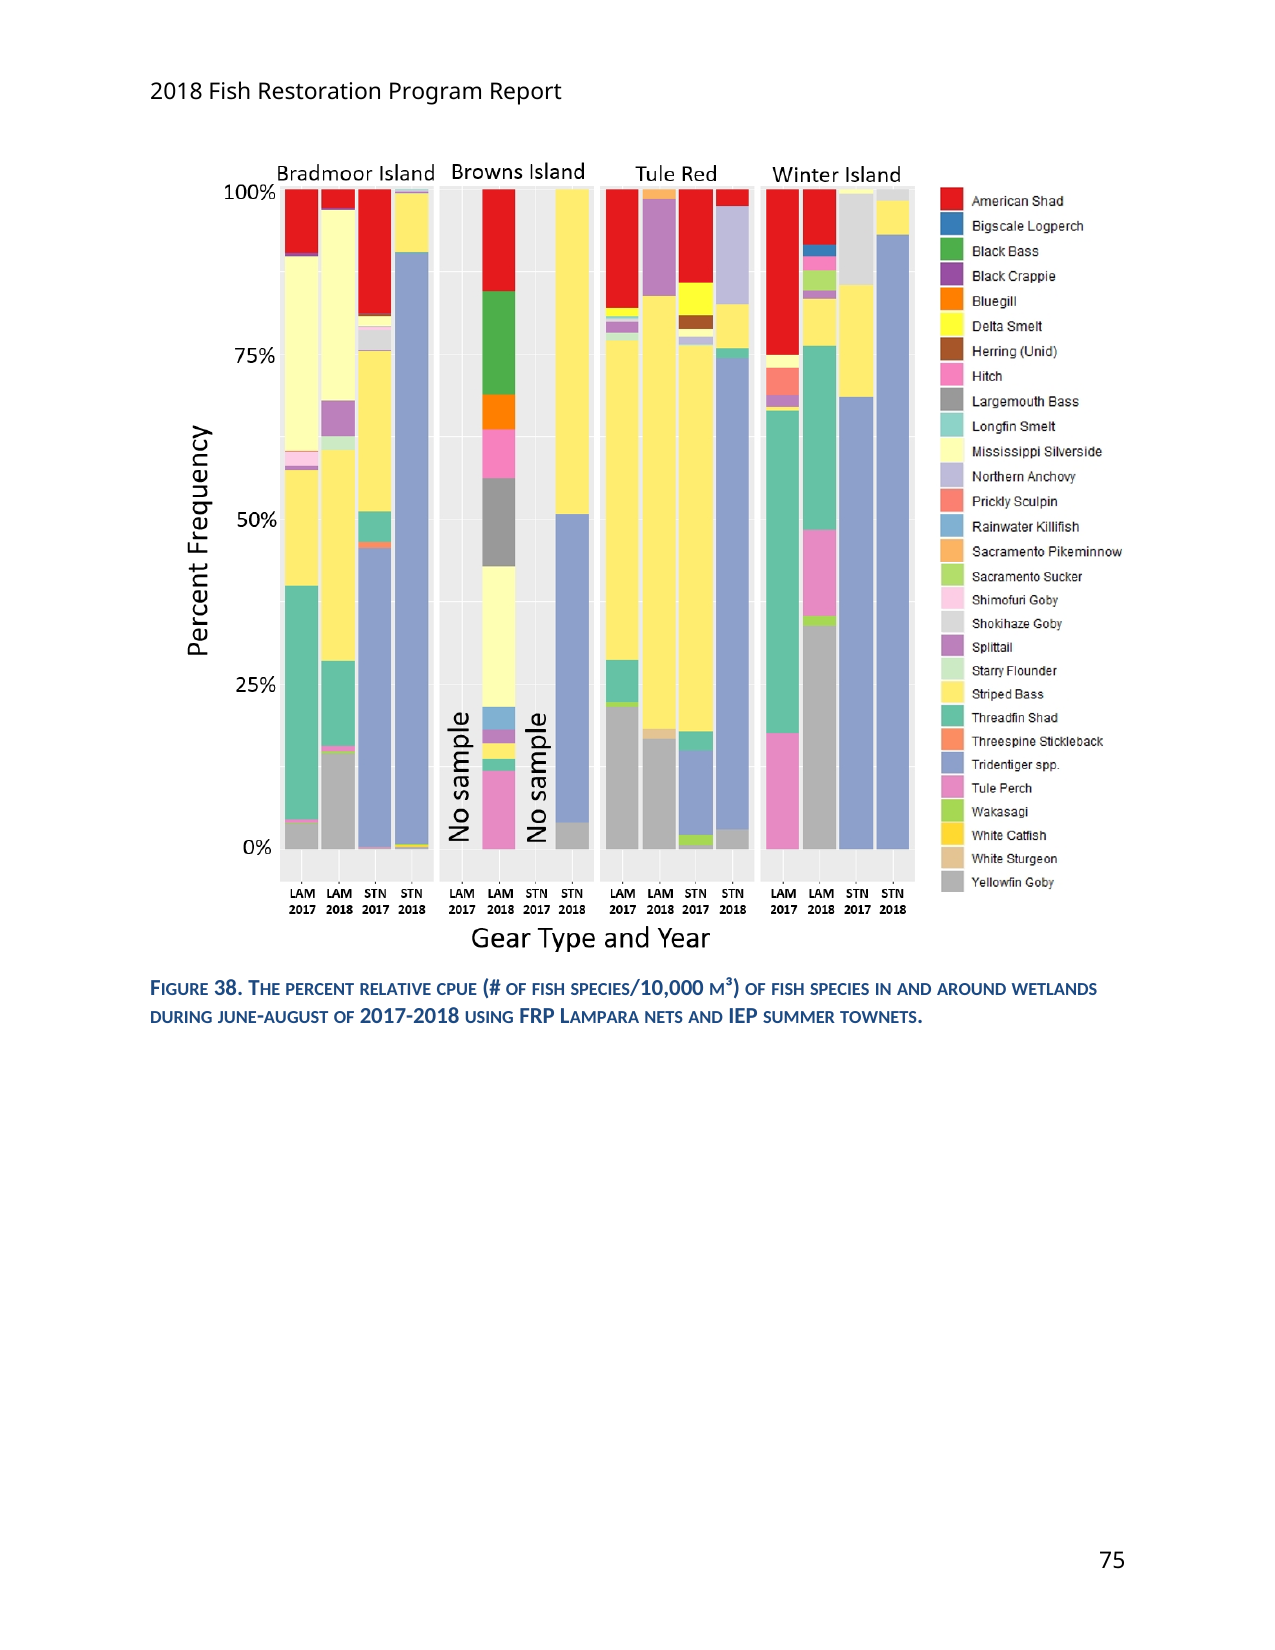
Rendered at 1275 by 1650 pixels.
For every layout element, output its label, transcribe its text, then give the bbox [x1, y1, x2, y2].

picture [150, 150, 1125, 974]
